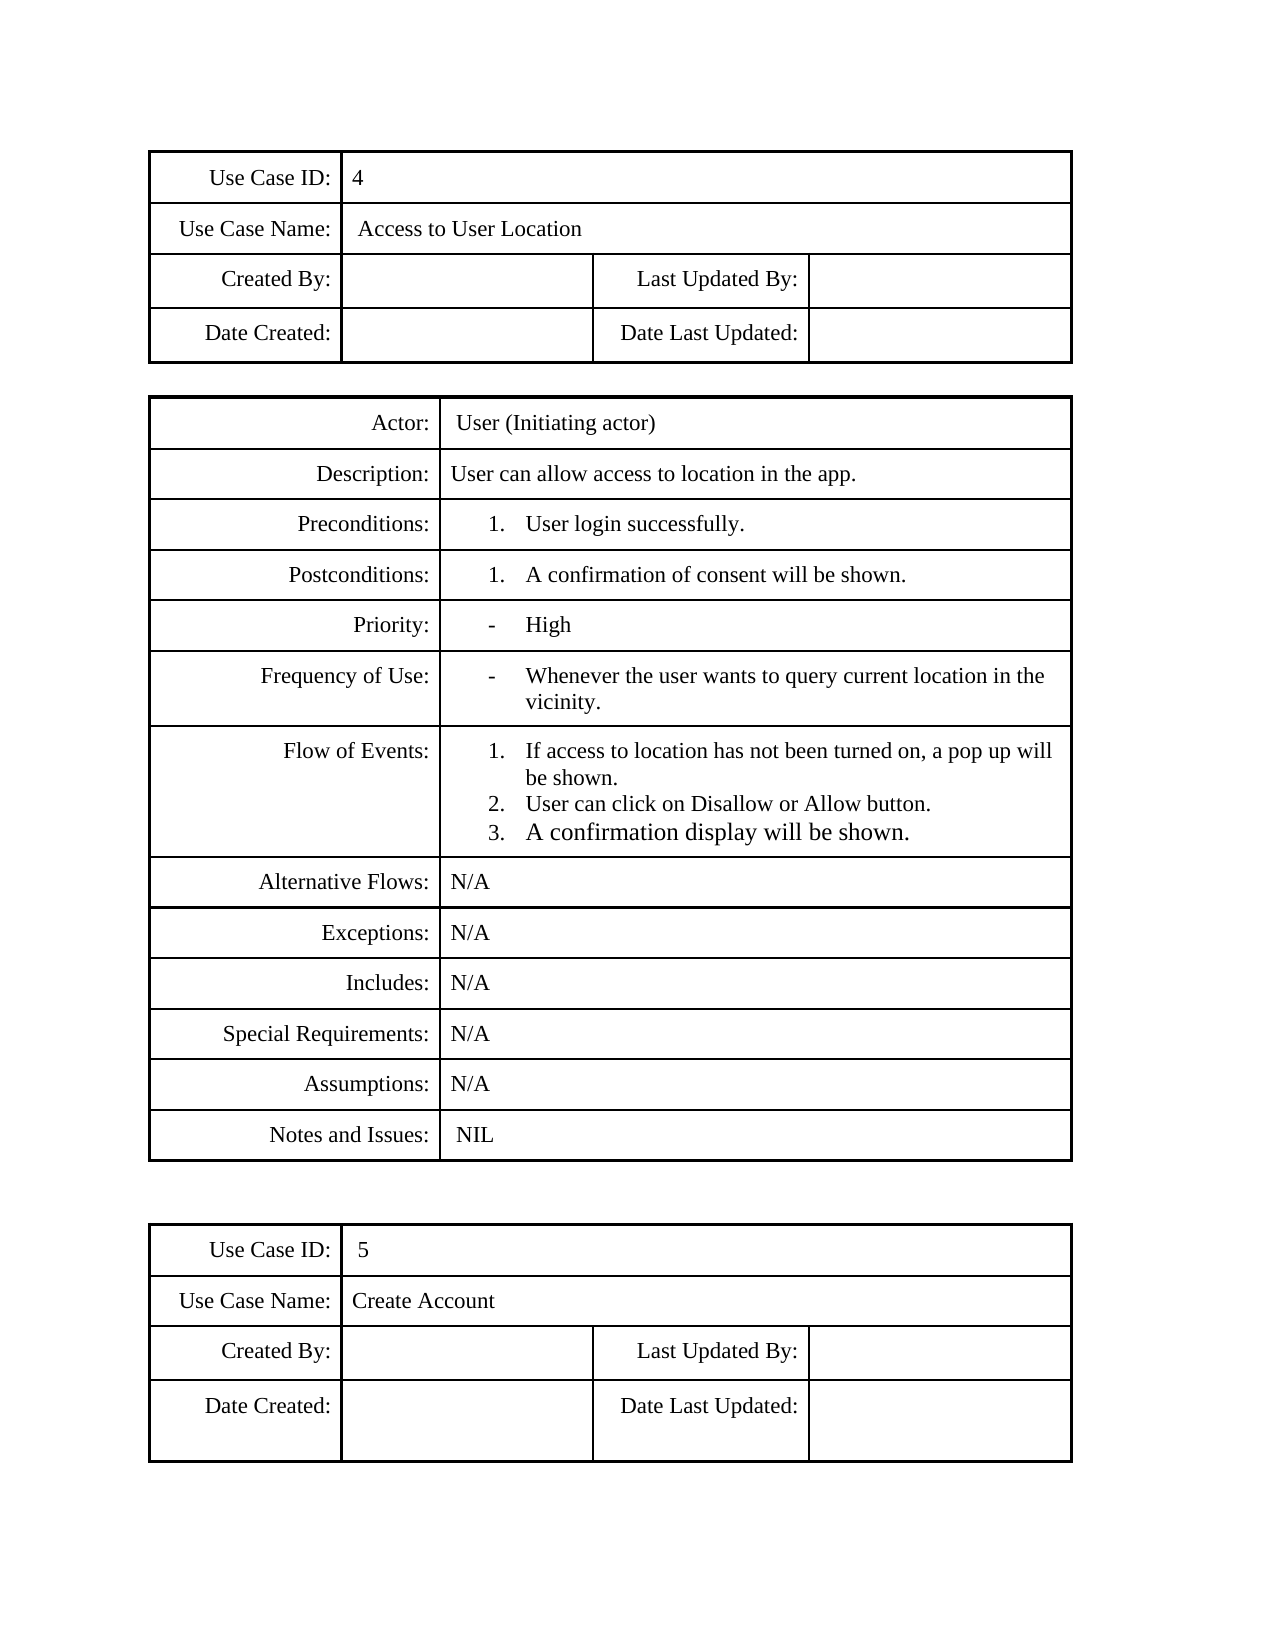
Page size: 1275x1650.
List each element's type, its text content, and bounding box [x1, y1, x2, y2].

table_cell NIL [441, 1111, 1070, 1159]
table_cell [343, 255, 592, 307]
table_cell N/A [441, 858, 1070, 906]
table_cell If access to location has not been turned on, a pop up will be shown. User can click on Disallow or Allow button. A confirmation display will be shown. [441, 727, 1070, 856]
table_cell [810, 255, 1070, 307]
table_header Use Case ID: [151, 1226, 340, 1274]
table_cell Date Created: [151, 309, 340, 361]
table_cell Last Updated By: [594, 1327, 808, 1379]
table_cell N/A [441, 1010, 1070, 1058]
table_cell Whenever the user wants to query current location in the vicinity. [441, 652, 1070, 725]
table_cell Date Last Updated: [594, 309, 808, 361]
table_cell High [441, 601, 1070, 649]
table_cell Frequency of Use: [151, 652, 439, 725]
table_cell [343, 309, 592, 361]
table_cell User can allow access to location in the app. [441, 450, 1070, 498]
table_cell User login successfully. [441, 500, 1070, 548]
table_cell Created By: [151, 255, 340, 307]
table_cell Use Case Name: [151, 1277, 340, 1325]
table_cell Use Case Name: [151, 204, 340, 253]
table_cell Date Last Updated: [594, 1381, 808, 1459]
table_cell Alternative Flows: [151, 858, 439, 906]
table_header Actor: [151, 399, 439, 447]
table_cell N/A [441, 959, 1070, 1007]
table_cell Date Created: [151, 1381, 340, 1459]
table_header Use Case ID: [151, 153, 340, 202]
table_cell Access to User Location [343, 204, 1070, 253]
table_cell Includes: [151, 959, 439, 1007]
table_cell Assumptions: [151, 1060, 439, 1108]
table_cell N/A [441, 909, 1070, 957]
table_cell Priority: [151, 601, 439, 649]
table_cell [810, 1381, 1070, 1459]
table_header User (Initiating actor) [441, 399, 1070, 447]
table_cell Created By: [151, 1327, 340, 1379]
table_cell Description: [151, 450, 439, 498]
table_header 4 [343, 153, 1070, 202]
table_cell Special Requirements: [151, 1010, 439, 1058]
table_cell Create Account [343, 1277, 1070, 1325]
table_cell Postconditions: [151, 551, 439, 599]
table_cell [343, 1327, 592, 1379]
table_cell [810, 309, 1070, 361]
table_header 5 [343, 1226, 1070, 1274]
table_cell A confirmation of consent will be shown. [441, 551, 1070, 599]
table_cell N/A [441, 1060, 1070, 1108]
table_cell [810, 1327, 1070, 1379]
table_cell Preconditions: [151, 500, 439, 548]
table_cell Notes and Issues: [151, 1111, 439, 1159]
table_cell Exceptions: [151, 909, 439, 957]
table_cell Flow of Events: [151, 727, 439, 856]
table_cell Last Updated By: [594, 255, 808, 307]
table_cell [343, 1381, 592, 1459]
